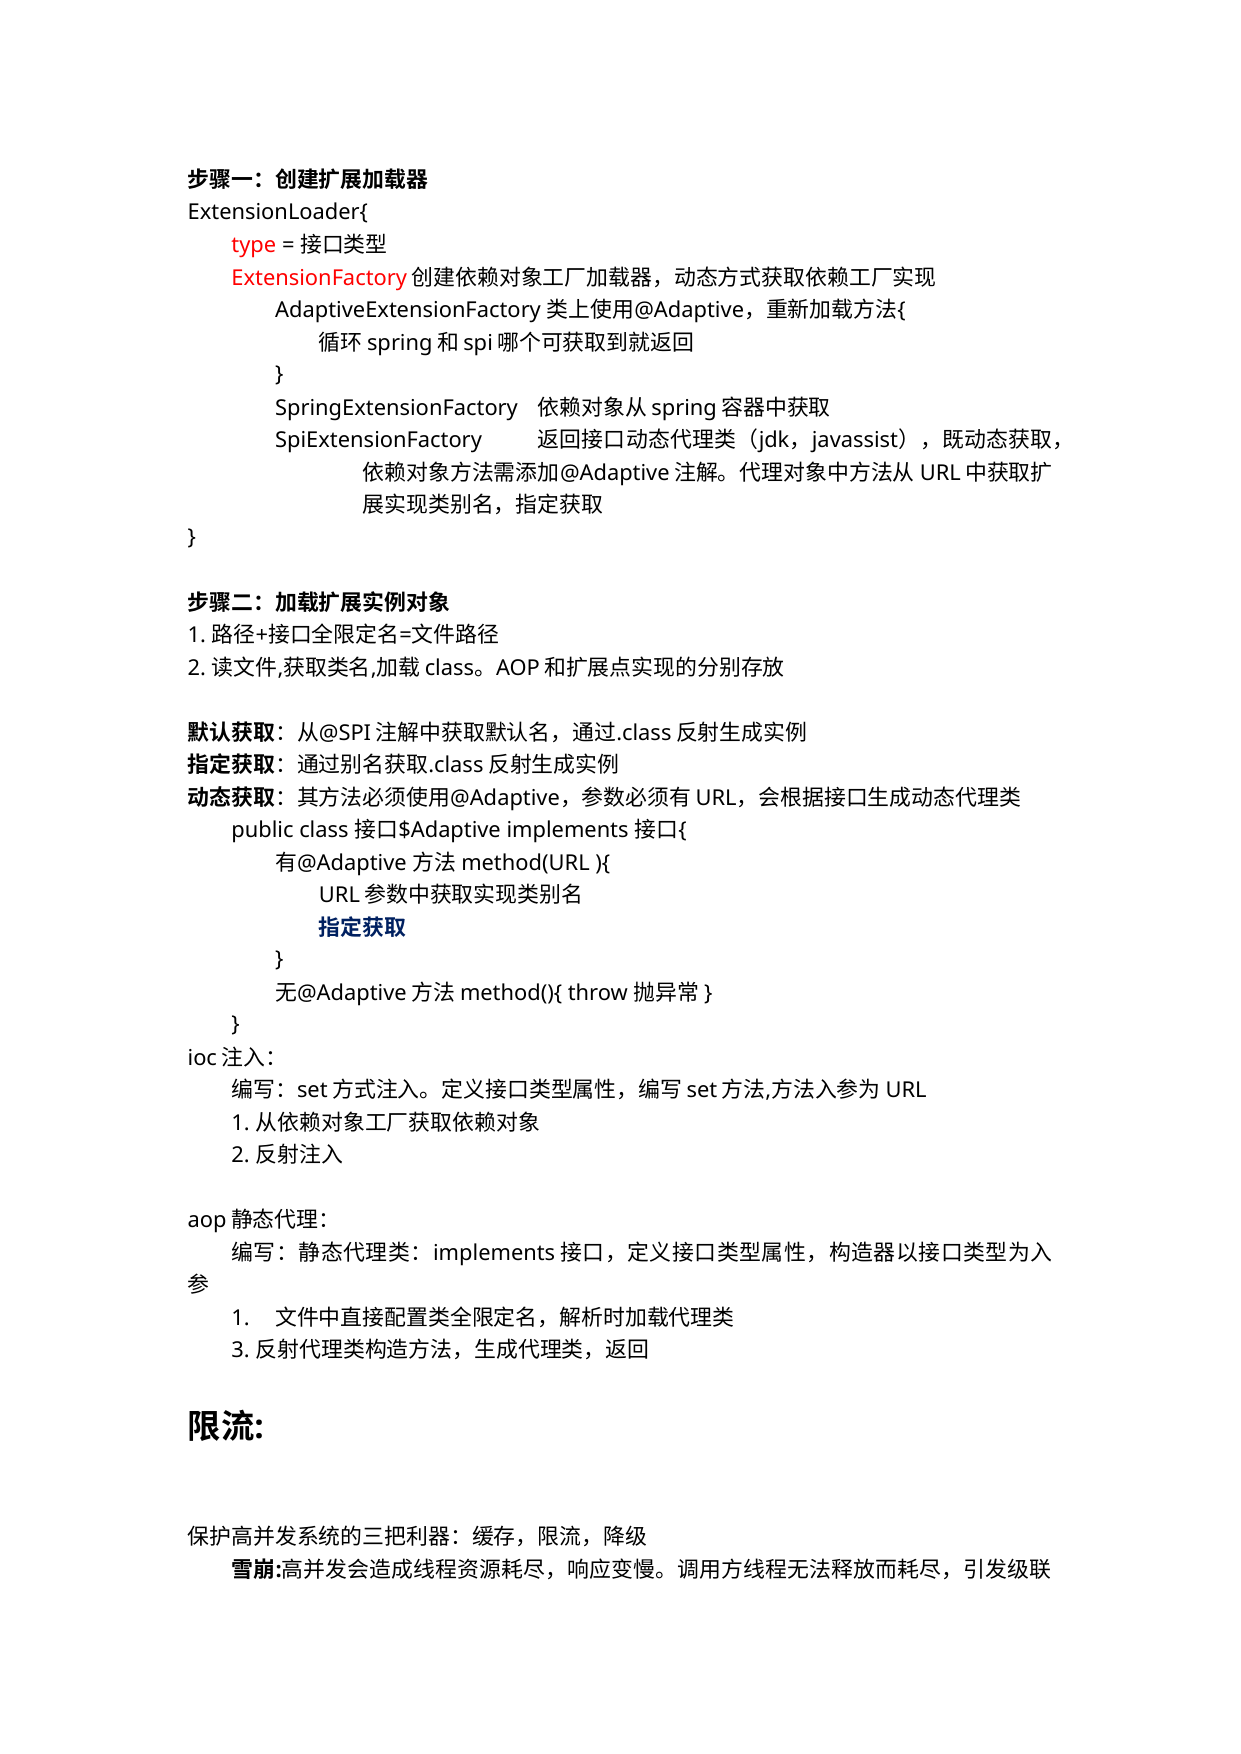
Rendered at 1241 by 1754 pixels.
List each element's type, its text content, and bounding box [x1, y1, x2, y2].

text 1. 路径+接口全限定名=文件路径 [187, 617, 1053, 649]
text 保护高并发系统的三把利器：缓存，限流，降级 [187, 1519, 1053, 1551]
text ExtensionFactory创建依赖对象工厂加载器，动态方式获取依赖工厂实现 [187, 259, 1053, 292]
text 动态获取：其方法必须使用@Adaptive，参数必须有URL，会根据接口生成动态代理类 [187, 779, 1053, 812]
text SpiExtensionFactory 返回接口动态代理类（jdk，javassist），既动态获取， 依赖对象方法需添加@Adaptive注解。代理对象中方法从URL中获取扩 展实现类别名，指定获取 [231, 422, 1053, 519]
list 反射注入 [187, 1137, 1053, 1169]
text SpringExtensionFactory 依赖对象从spring容器中获取 [231, 389, 1053, 422]
text 无@Adaptive方法 method(){ throw 抛异常 } [231, 974, 1053, 1007]
text } [187, 1007, 1053, 1039]
text ExtensionLoader{ [187, 194, 1053, 227]
subtitle 限流: [187, 1392, 1053, 1457]
text 3. 反射代理类构造方法，生成代理类，返回 [187, 1332, 1053, 1364]
text } [187, 519, 1053, 552]
text 步骤二：加载扩展实例对象 [187, 584, 1053, 617]
text type = 接口类型 [187, 227, 1053, 259]
text 编写：set方式注入。定义接口类型属性，编写set方法,方法入参为 URL [187, 1072, 1053, 1104]
text public class 接口$Adaptive implements 接口{ [187, 812, 1053, 844]
text 循环spring和spi哪个可获取到就返回 [275, 324, 1053, 357]
list 文件中直接配置类全限定名，解析时加载代理类 [187, 1299, 1053, 1332]
text 指定获取：通过别名获取.class反射生成实例 [187, 747, 1053, 779]
text AdaptiveExtensionFactory 类上使用@Adaptive，重新加载方法{ [231, 292, 1053, 324]
text 默认获取：从@SPI注解中获取默认名，通过.class反射生成实例 [187, 714, 1053, 747]
text aop静态代理： [187, 1202, 1053, 1234]
text 编写：静态代理类：implements接口，定义接口类型属性，构造器以接口类型为入参 [187, 1234, 1053, 1299]
text ioc注入： [187, 1039, 1053, 1072]
text 2. 读文件,获取类名,加载class。AOP和扩展点实现的分别存放 [187, 649, 1053, 682]
text } [231, 357, 1053, 389]
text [187, 1551, 1053, 1584]
text 指定获取 [275, 909, 1053, 942]
text 有@Adaptive 方法 method(URL ){ [231, 844, 1053, 877]
list 从依赖对象工厂获取依赖对象 [187, 1104, 1053, 1137]
text 步骤一：创建扩展加载器 [187, 162, 1053, 194]
text } [231, 942, 1053, 974]
text URL参数中获取实现类别名 [275, 877, 1053, 909]
